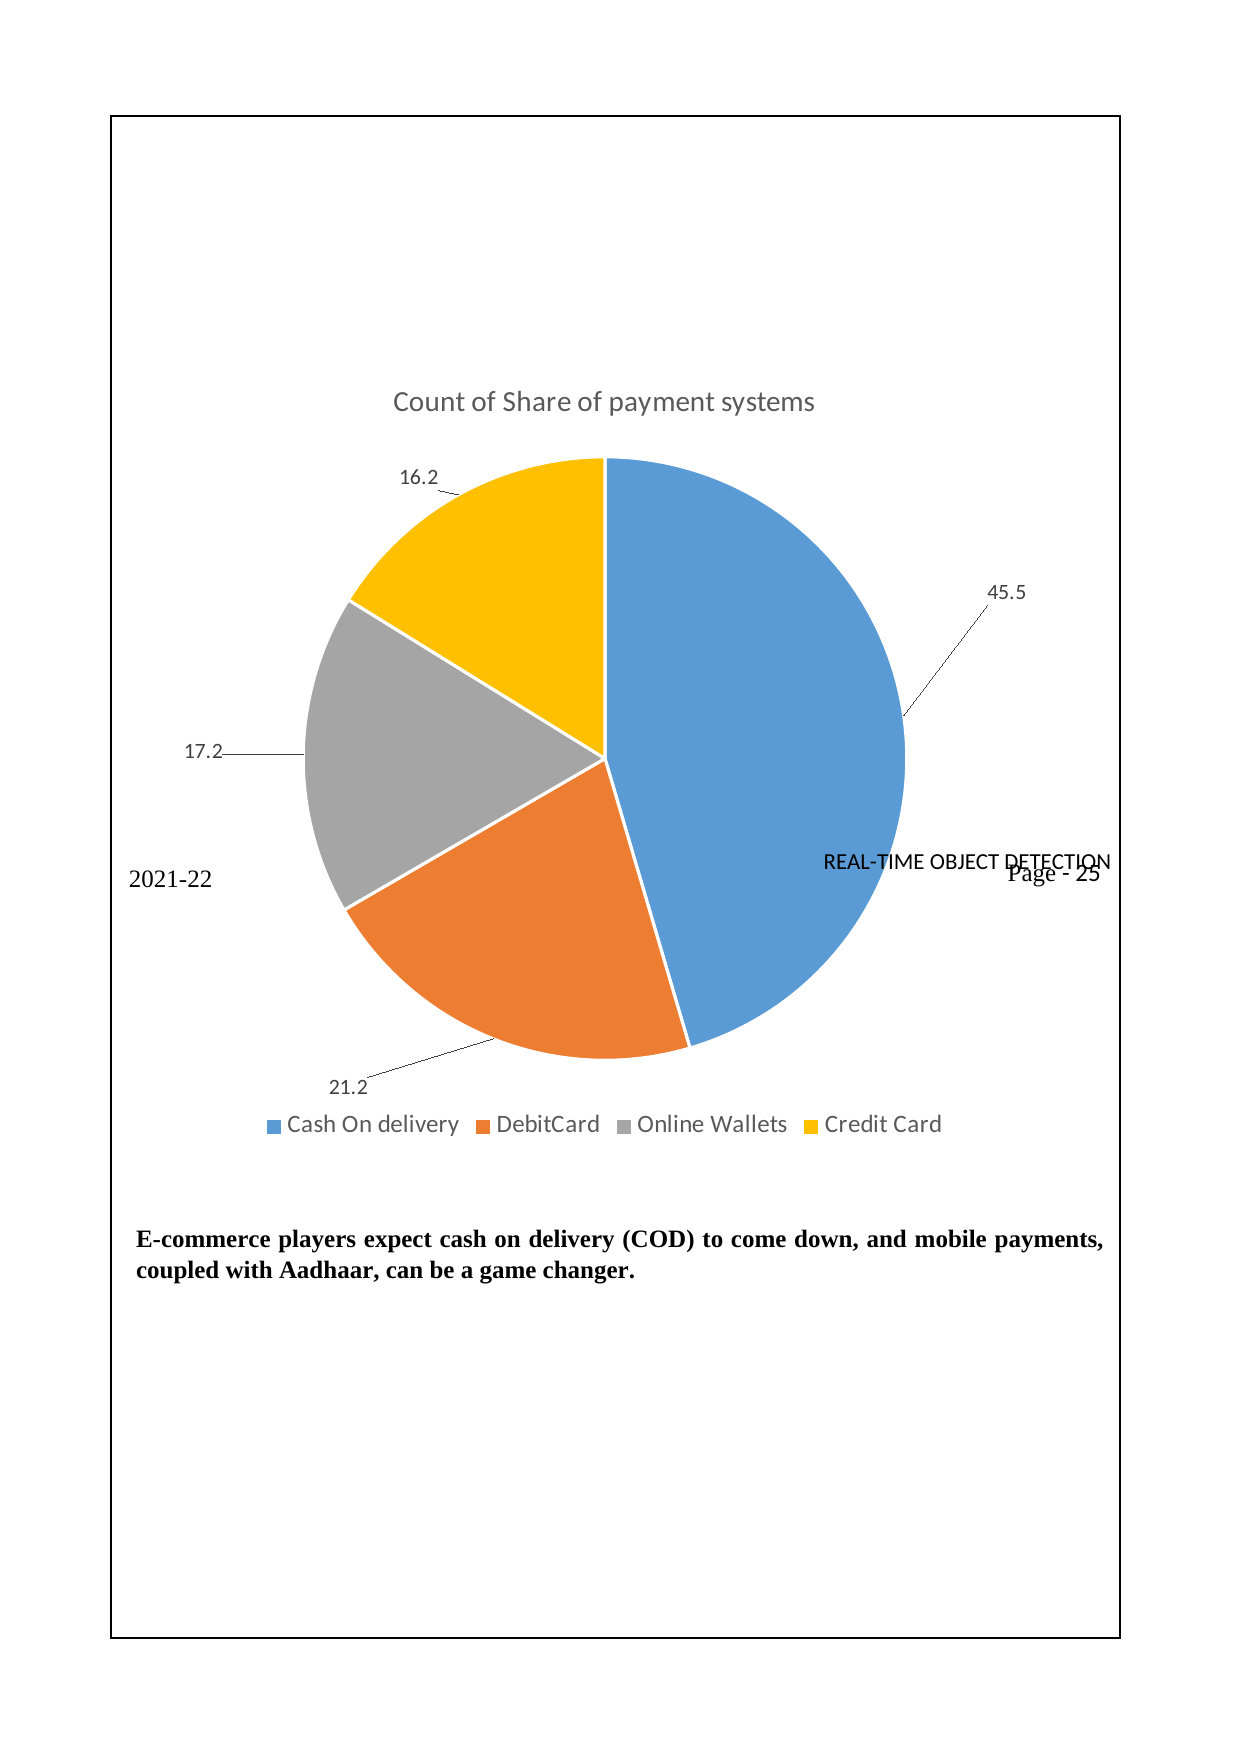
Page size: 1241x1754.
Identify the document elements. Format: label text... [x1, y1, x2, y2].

text E-commerce players expect cash on delivery (COD) to come down, and mobile payments, coupled with Aadhaar, can be a game changer. [136, 1224, 1104, 1283]
